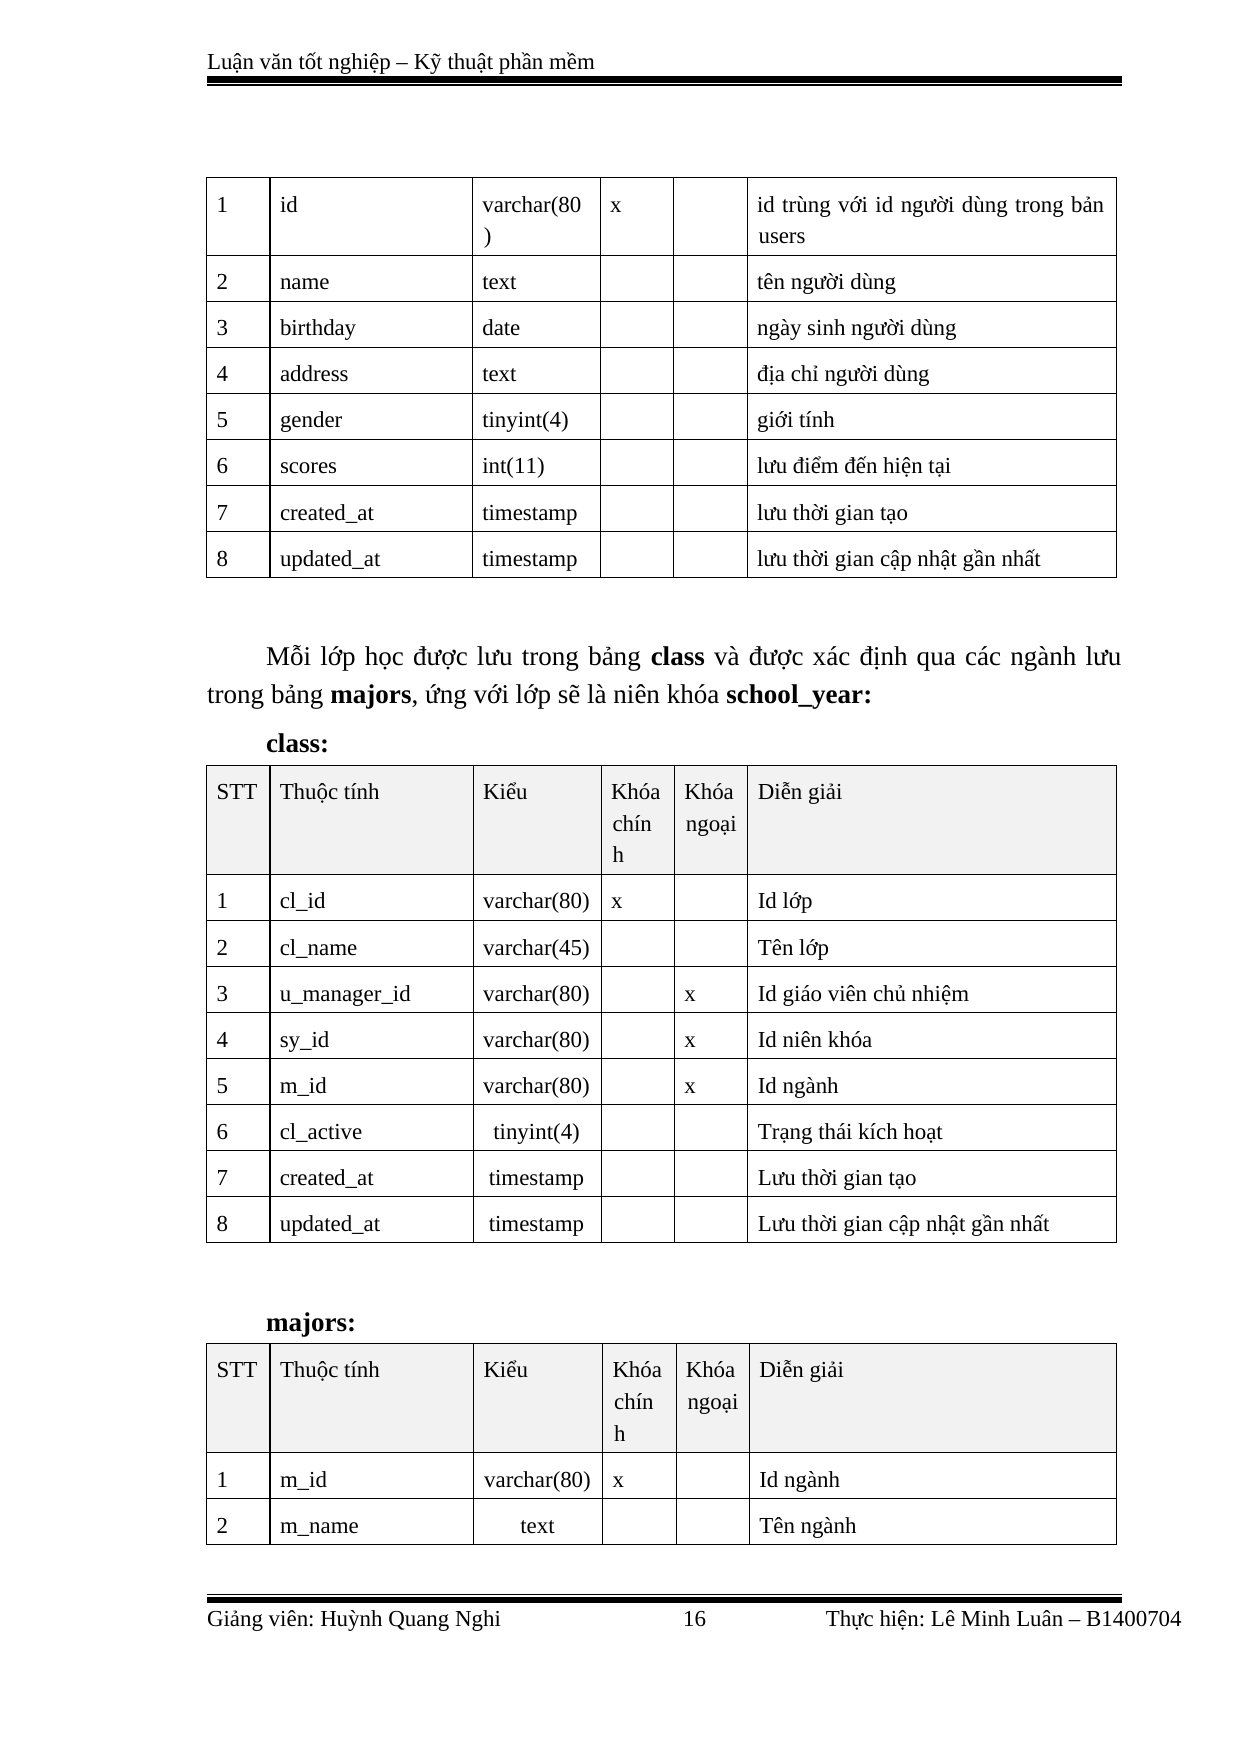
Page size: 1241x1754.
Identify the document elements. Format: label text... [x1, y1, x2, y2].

table_cell x [603, 1453, 676, 1498]
table_cell [602, 967, 674, 1012]
table_cell địa chỉ người dùng [748, 348, 1116, 393]
table_cell timestamp [473, 486, 600, 531]
table_cell [674, 348, 747, 393]
table_cell name [271, 256, 472, 301]
table_cell updated_at [271, 532, 472, 577]
table_cell [674, 532, 747, 577]
table_cell varchar(80) [474, 1453, 602, 1498]
table_cell created_at [271, 1151, 473, 1196]
table_header Kiểu [474, 1344, 602, 1452]
table_cell tên người dùng [748, 256, 1116, 301]
table_cell id trùng với id người dùng trong bản users [748, 178, 1116, 255]
table_header Thuộc tính [271, 1344, 473, 1452]
table_cell [674, 256, 747, 301]
table_header Khóa ngoại [677, 1344, 749, 1452]
table_cell 3 [207, 967, 269, 1012]
table_cell [675, 1151, 747, 1196]
table_cell 4 [207, 348, 269, 393]
table_cell timestamp [474, 1151, 601, 1196]
table_header Khóa ngoại [675, 766, 747, 874]
table_cell 8 [207, 532, 269, 577]
table_cell 1 [207, 1453, 269, 1498]
table_cell x [675, 967, 747, 1012]
table_cell x [675, 1013, 747, 1058]
table_cell cl_active [271, 1105, 473, 1150]
table_cell varchar(80) [474, 1059, 601, 1104]
table_cell [601, 440, 673, 485]
table_cell [675, 1105, 747, 1150]
table_header Khóa chính [602, 766, 674, 874]
table_header Diễn giải [748, 766, 1116, 874]
table_cell varchar(45) [474, 921, 601, 966]
table_cell Id lớp [748, 875, 1116, 920]
table_cell Lưu thời gian cập nhật gần nhất [748, 1197, 1116, 1242]
table_cell tinyint(4) [473, 394, 600, 439]
text Mỗi lớp học được lưu trong bảng class và được xác định qua các ngành lưu trong bảng majors, ứng với lớp sẽ là niên khóa school_year: [207, 640, 1122, 709]
table_cell [602, 921, 674, 966]
table_cell Tên lớp [748, 921, 1116, 966]
table_cell [677, 1499, 749, 1544]
table_cell ngày sinh người dùng [748, 302, 1116, 347]
table_cell 6 [207, 440, 269, 485]
table_cell cl_id [271, 875, 473, 920]
table_cell lưu thời gian tạo [748, 486, 1116, 531]
table_header Diễn giải [750, 1344, 1116, 1452]
table_cell 1 [207, 875, 269, 920]
table_cell [674, 178, 747, 255]
table_cell [602, 1197, 674, 1242]
table_cell timestamp [473, 532, 600, 577]
table_cell 4 [207, 1013, 269, 1058]
table_cell id [271, 178, 472, 255]
table_cell date [473, 302, 600, 347]
table_cell [601, 256, 673, 301]
table_cell 5 [207, 394, 269, 439]
table_cell varchar(80) [474, 875, 601, 920]
table_cell text [473, 348, 600, 393]
table_cell 2 [207, 921, 269, 966]
table_cell giới tính [748, 394, 1116, 439]
table_cell 7 [207, 486, 269, 531]
table_cell text [474, 1499, 602, 1544]
table_cell m_id [271, 1059, 473, 1104]
table_cell Id giáo viên chủ nhiệm [748, 967, 1116, 1012]
table_cell sy_id [271, 1013, 473, 1058]
table_cell [601, 394, 673, 439]
table_cell address [271, 348, 472, 393]
table_cell int(11) [473, 440, 600, 485]
table_cell m_name [271, 1499, 473, 1544]
table_cell birthday [271, 302, 472, 347]
table_cell lưu điểm đến hiện tại [748, 440, 1116, 485]
table_cell x [601, 178, 673, 255]
table_cell cl_name [271, 921, 473, 966]
table_cell [601, 348, 673, 393]
table_cell tinyint(4) [474, 1105, 601, 1150]
table_cell [674, 440, 747, 485]
text majors: [207, 1306, 1122, 1337]
table_cell 6 [207, 1105, 269, 1150]
table_cell u_manager_id [271, 967, 473, 1012]
table_cell [601, 302, 673, 347]
table_header Khóa chính [603, 1344, 676, 1452]
table_cell 7 [207, 1151, 269, 1196]
table_cell [602, 1105, 674, 1150]
table_cell [675, 875, 747, 920]
table_cell [601, 532, 673, 577]
table_cell Id ngành [750, 1453, 1116, 1498]
table_cell x [675, 1059, 747, 1104]
table_header Thuộc tính [271, 766, 473, 874]
table_header Kiểu [474, 766, 601, 874]
table_cell created_at [271, 486, 472, 531]
table_cell text [473, 256, 600, 301]
table_header STT [207, 766, 269, 874]
table_cell [674, 302, 747, 347]
table_cell 5 [207, 1059, 269, 1104]
table_cell [675, 921, 747, 966]
table_cell gender [271, 394, 472, 439]
table_cell varchar(80) [473, 178, 600, 255]
table_cell varchar(80) [474, 967, 601, 1012]
table_cell Trạng thái kích hoạt [748, 1105, 1116, 1150]
table_cell 2 [207, 1499, 269, 1544]
table_cell scores [271, 440, 472, 485]
table_cell 1 [207, 178, 269, 255]
table_cell [603, 1499, 676, 1544]
table_cell [601, 486, 673, 531]
table_header STT [207, 1344, 269, 1452]
table_cell updated_at [271, 1197, 473, 1242]
table_cell x [602, 875, 674, 920]
table_cell varchar(80) [474, 1013, 601, 1058]
table_cell 2 [207, 256, 269, 301]
table_cell [675, 1197, 747, 1242]
table_cell Tên ngành [750, 1499, 1116, 1544]
table_cell Id ngành [748, 1059, 1116, 1104]
table_cell lưu thời gian cập nhật gần nhất [748, 532, 1116, 577]
table_cell [674, 394, 747, 439]
table_cell timestamp [474, 1197, 601, 1242]
table_cell [677, 1453, 749, 1498]
table_cell Lưu thời gian tạo [748, 1151, 1116, 1196]
table_cell m_id [271, 1453, 473, 1498]
table_cell [674, 486, 747, 531]
table_cell [602, 1059, 674, 1104]
table_cell [602, 1151, 674, 1196]
text class: [207, 727, 1122, 759]
table_cell [602, 1013, 674, 1058]
table_cell 8 [207, 1197, 269, 1242]
table_cell 3 [207, 302, 269, 347]
table_cell Id niên khóa [748, 1013, 1116, 1058]
